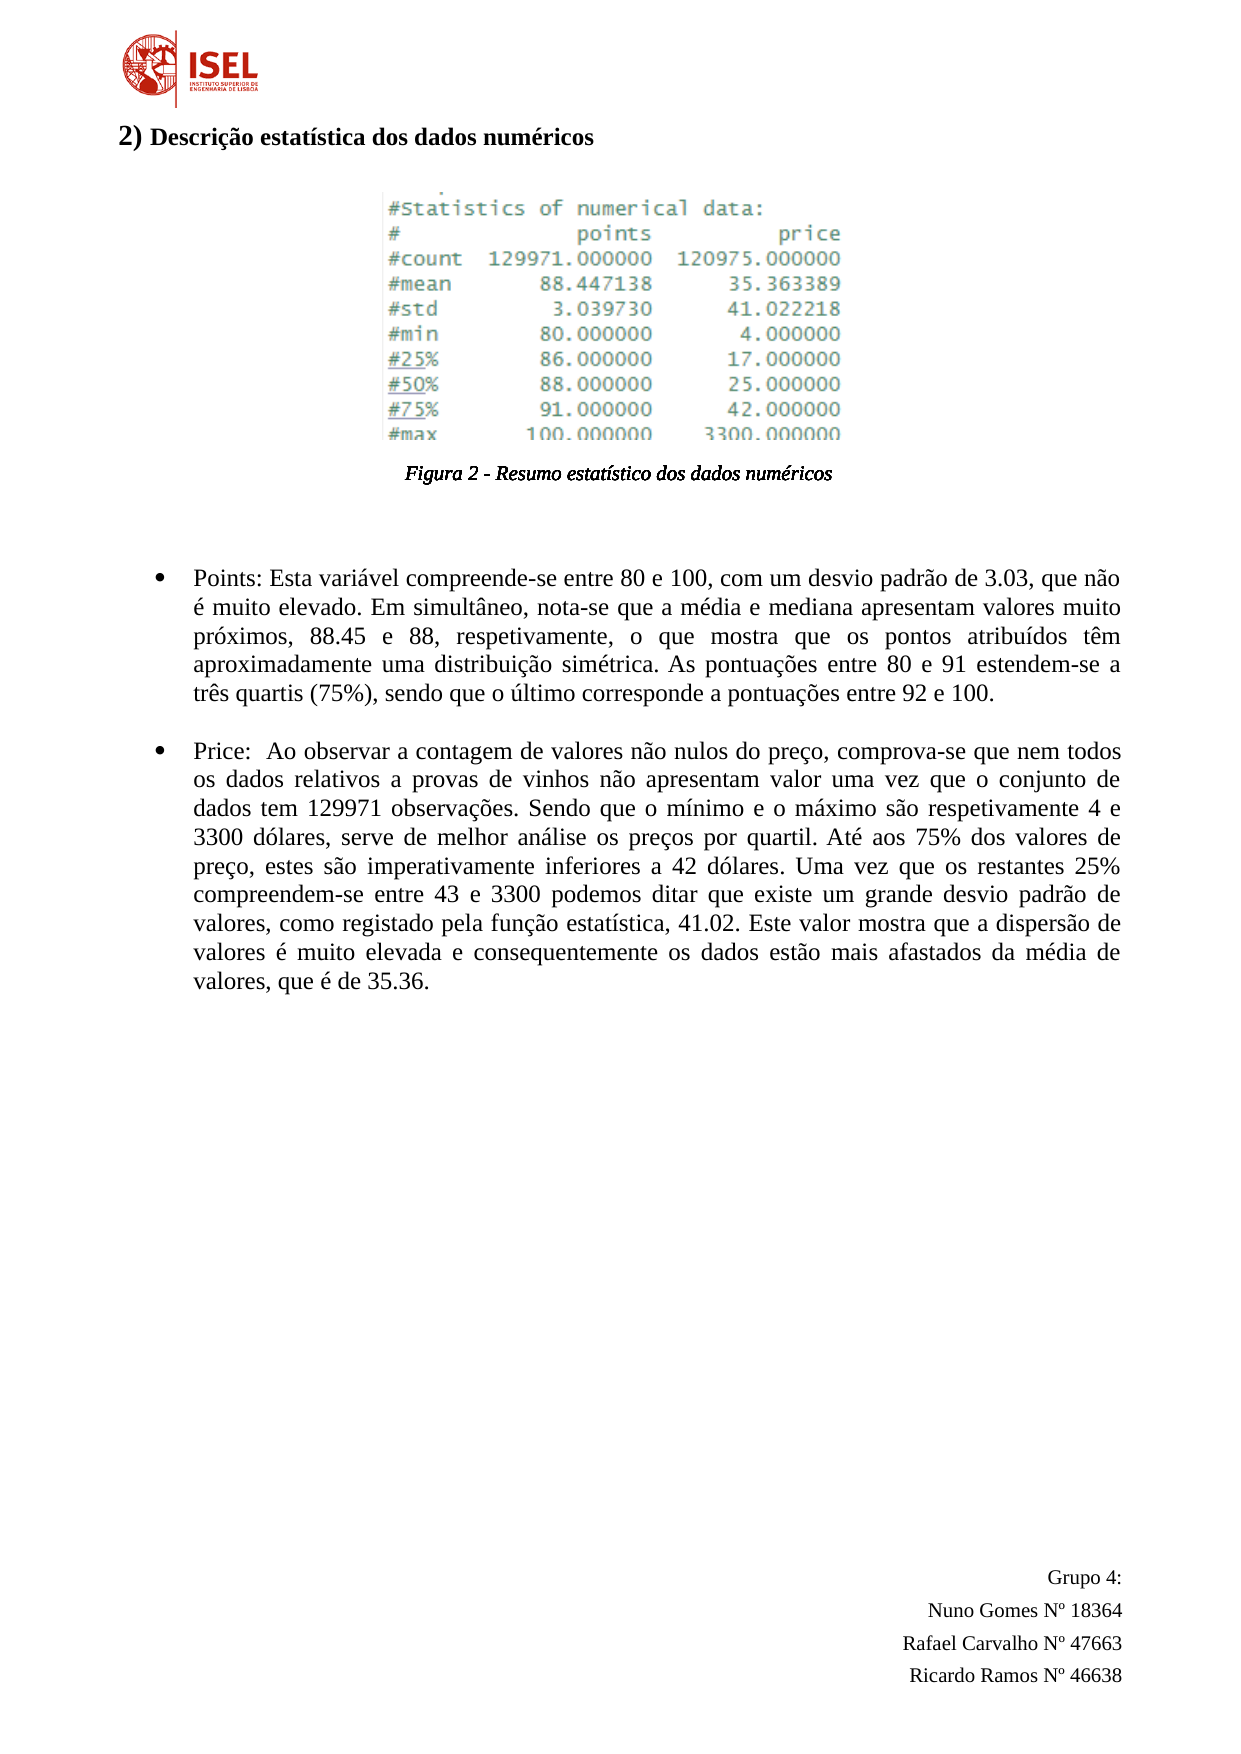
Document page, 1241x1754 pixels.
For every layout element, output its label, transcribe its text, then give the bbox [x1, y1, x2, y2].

list Points: Esta variável compreende-se entre 80 e 100, com um desvio padrão de 3.03, que não é muito elevado. Em simultâneo, nota-se que a média e mediana apresentam valores muito próximos, 88.45 e 88, respetivamente, o que mostra que os pontos atribuídos têm aproximadamente uma distribuição simétrica. As pontuações entre 80 e 91 estendem-se a três quartis (75%), sendo que o último corresponde a pontuações entre 92 e 100. [156, 563, 1122, 707]
subtitle Descrição estatística dos dados numéricos [118, 118, 1122, 152]
picture [382, 192, 857, 440]
list Price: Ao observar a contagem de valores não nulos do preço, comprova-se que nem todos os dados relativos a provas de vinhos não apresentam valor uma vez que o conjunto de dados tem 129971 observações. Sendo que o mínimo e o máximo são respetivamente 4 e 3300 dólares, serve de melhor análise os preços por quartil. Até aos 75% dos valores de preço, estes são imperativamente inferiores a 42 dólares. Uma vez que os restantes 25% compreendem-se entre 43 e 3300 podemos ditar que existe um grande desvio padrão de valores, como registado pela função estatística, 41.02. Este valor mostra que a dispersão de valores é muito elevada e consequentemente os dados estão mais afastados da média de valores, que é de 35.36. [156, 736, 1122, 994]
picture [118, 28, 264, 108]
